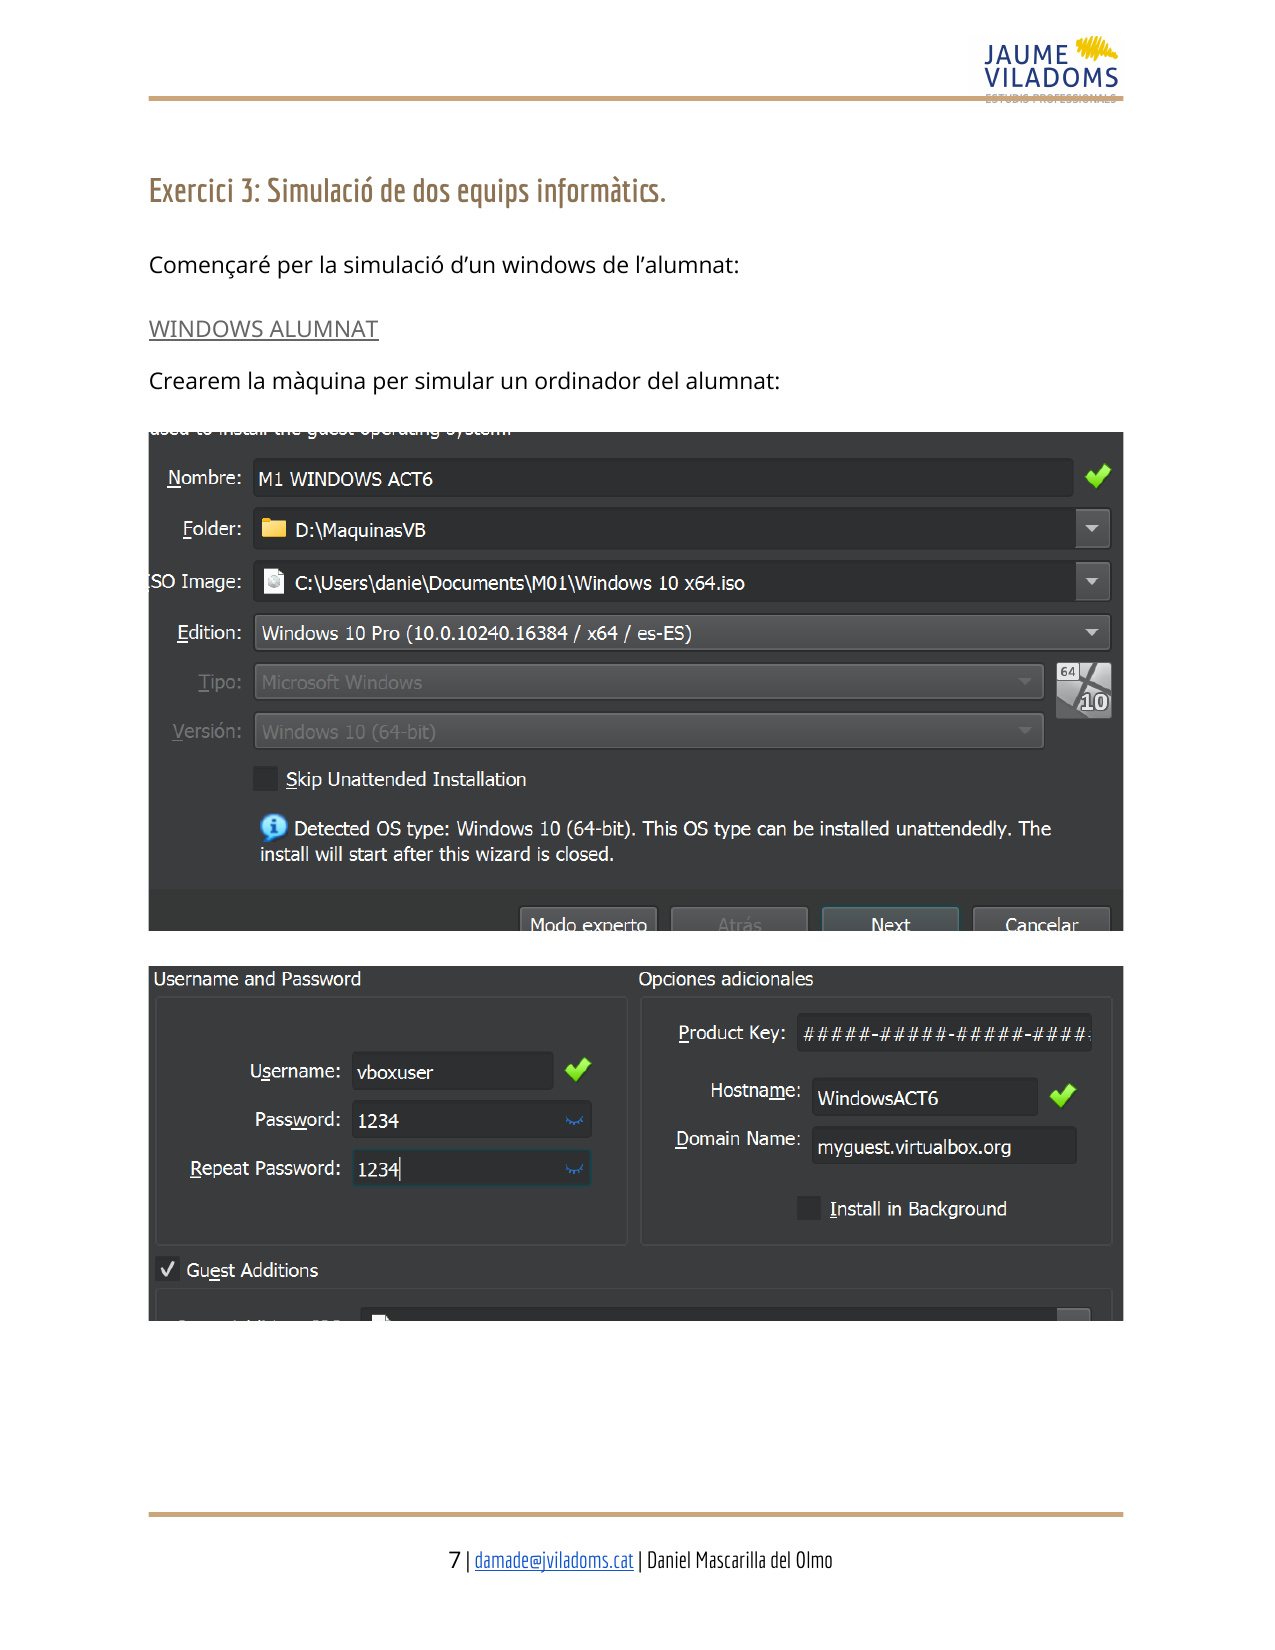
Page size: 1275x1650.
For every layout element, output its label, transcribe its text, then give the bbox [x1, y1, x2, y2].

picture [148, 1512, 1124, 1517]
picture [148, 36, 1125, 107]
picture [148, 966, 1124, 1321]
subtitle Exercici 3: Simulació de dos equips informàtics. [148, 171, 1125, 209]
picture [148, 432, 1124, 931]
text Començaré per la simulació d’un windows de l’alumnat: [148, 249, 1125, 280]
text Crearem la màquina per simular un ordinador del alumnat: [148, 365, 1125, 396]
subtitle WINDOWS ALUMNAT [148, 313, 1125, 344]
